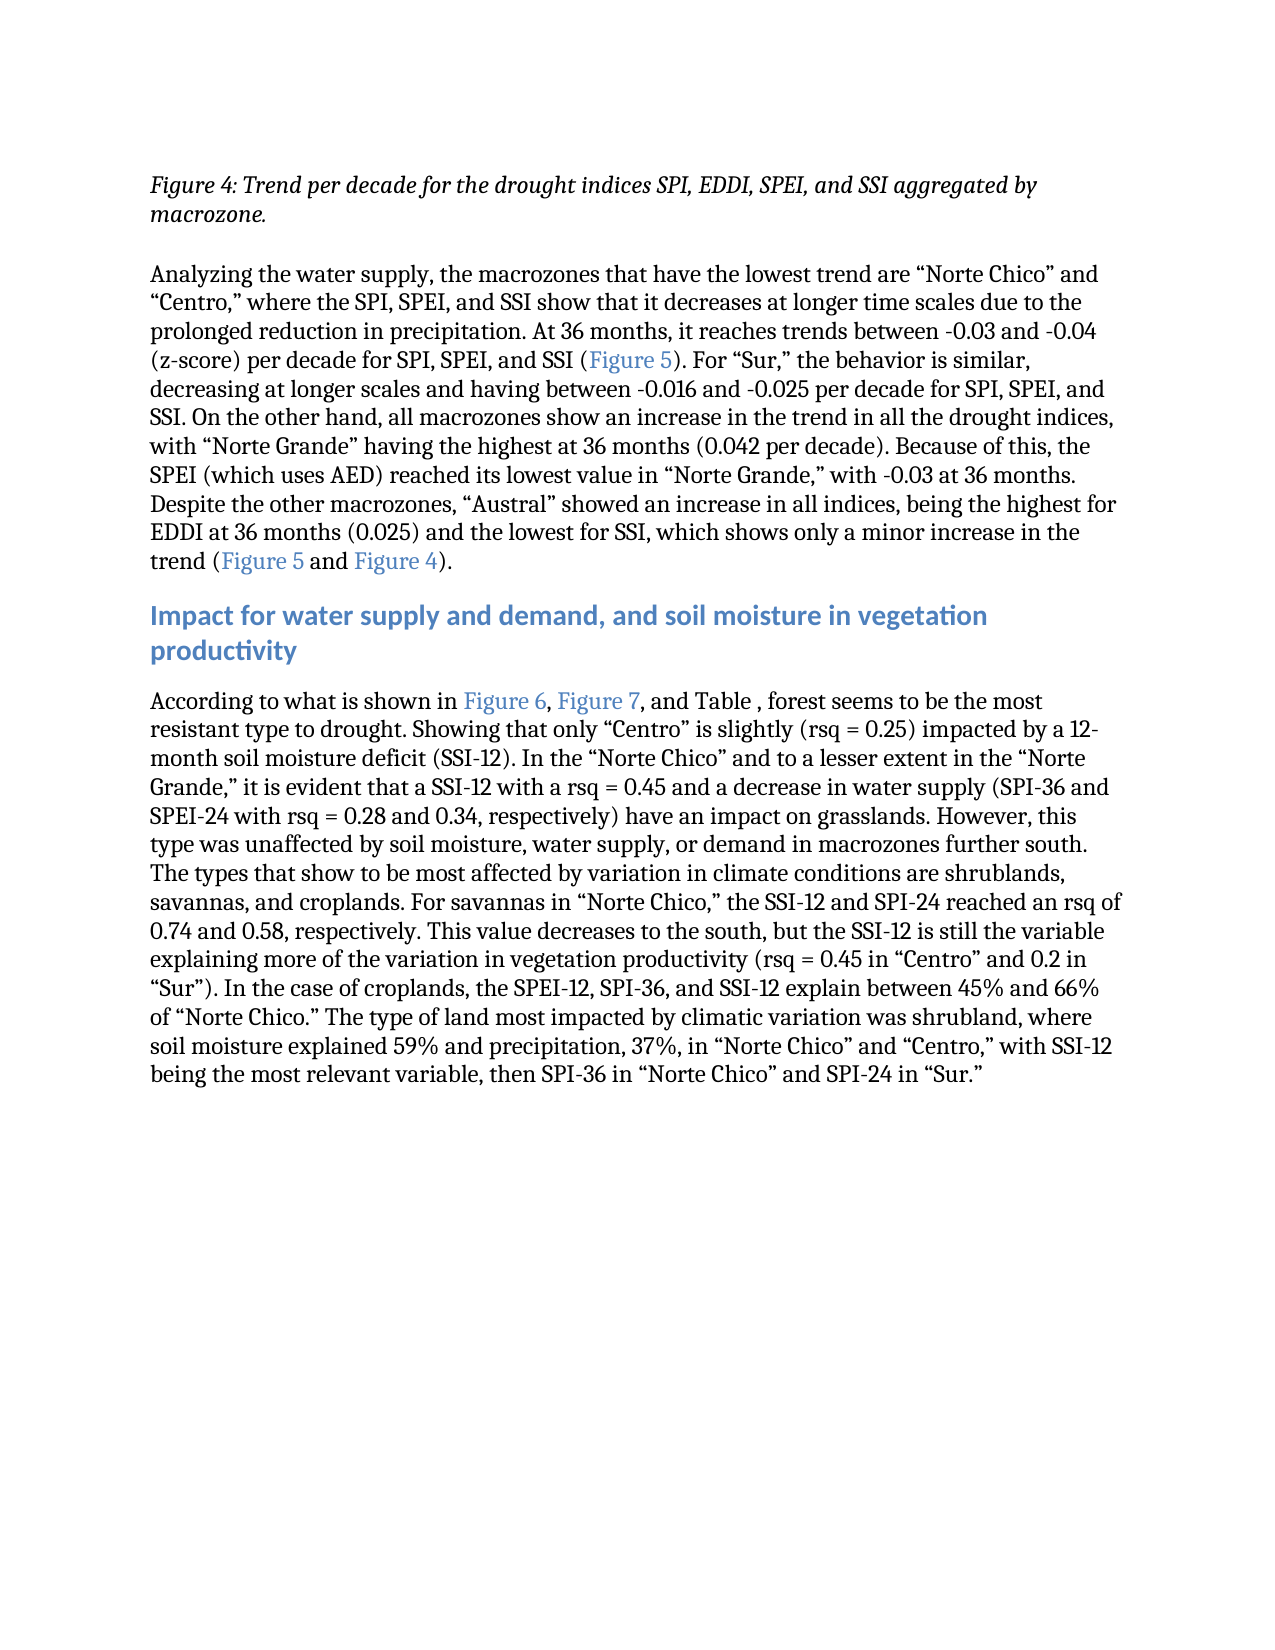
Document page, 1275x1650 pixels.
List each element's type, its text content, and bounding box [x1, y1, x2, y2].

subtitle Impact for water supply and demand, and soil moisture in vegetation productivity [150, 597, 1125, 668]
text Analyzing the water supply, the macrozones that have the lowest trend are “Norte Chico” and “Centro,” where the SPI, SPEI, and SSI show that it decreases at longer time scales due to the prolonged reduction in precipitation. At 36 months, it reaches trends between -0.03 and -0.04 (z-score) per decade for SPI, SPEI, and SSI (Figure 5). For “Sur,” the behavior is similar, decreasing at longer scales and having between -0.016 and -0.025 per decade for SPI, SPEI, and SSI. On the other hand, all macrozones show an increase in the trend in all the drought indices, with “Norte Grande” having the highest at 36 months (0.042 per decade). Because of this, the SPEI (which uses AED) reached its lowest value in “Norte Grande,” with -0.03 at 36 months. Despite the other macrozones, “Austral” showed an increase in all indices, being the highest for EDDI at 36 months (0.025) and the lowest for SSI, which shows only a minor increase in the trend (Figure 5 and Figure 4). [150, 259, 1125, 576]
text According to what is shown in Figure 6, Figure 7, and Table , forest seems to be the most resistant type to drought. Showing that only “Centro” is slightly (rsq = 0.25) impacted by a 12-month soil moisture deficit (SSI-12). In the “Norte Chico” and to a lesser extent in the “Norte Grande,” it is evident that a SSI-12 with a rsq = 0.45 and a decrease in water supply (SPI-36 and SPEI-24 with rsq = 0.28 and 0.34, respectively) have an impact on grasslands. However, this type was unaffected by soil moisture, water supply, or demand in macrozones further south. The types that show to be most affected by variation in climate conditions are shrublands, savannas, and croplands. For savannas in “Norte Chico,” the SSI-12 and SPI-24 reached an rsq of 0.74 and 0.58, respectively. This value decreases to the south, but the SSI-12 is still the variable explaining more of the variation in vegetation productivity (rsq = 0.45 in “Centro” and 0.2 in “Sur”). In the case of croplands, the SPEI-12, SPI-36, and SSI-12 explain between 45% and 66% of “Norte Chico.” The type of land most impacted by climatic variation was shrubland, where soil moisture explained 59% and precipitation, 37%, in “Norte Chico” and “Centro,” with SSI-12 being the most relevant variable, then SPI-36 in “Norte Chico” and SPI-24 in “Sur.” [150, 687, 1125, 1089]
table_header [139, 150, 1114, 241]
